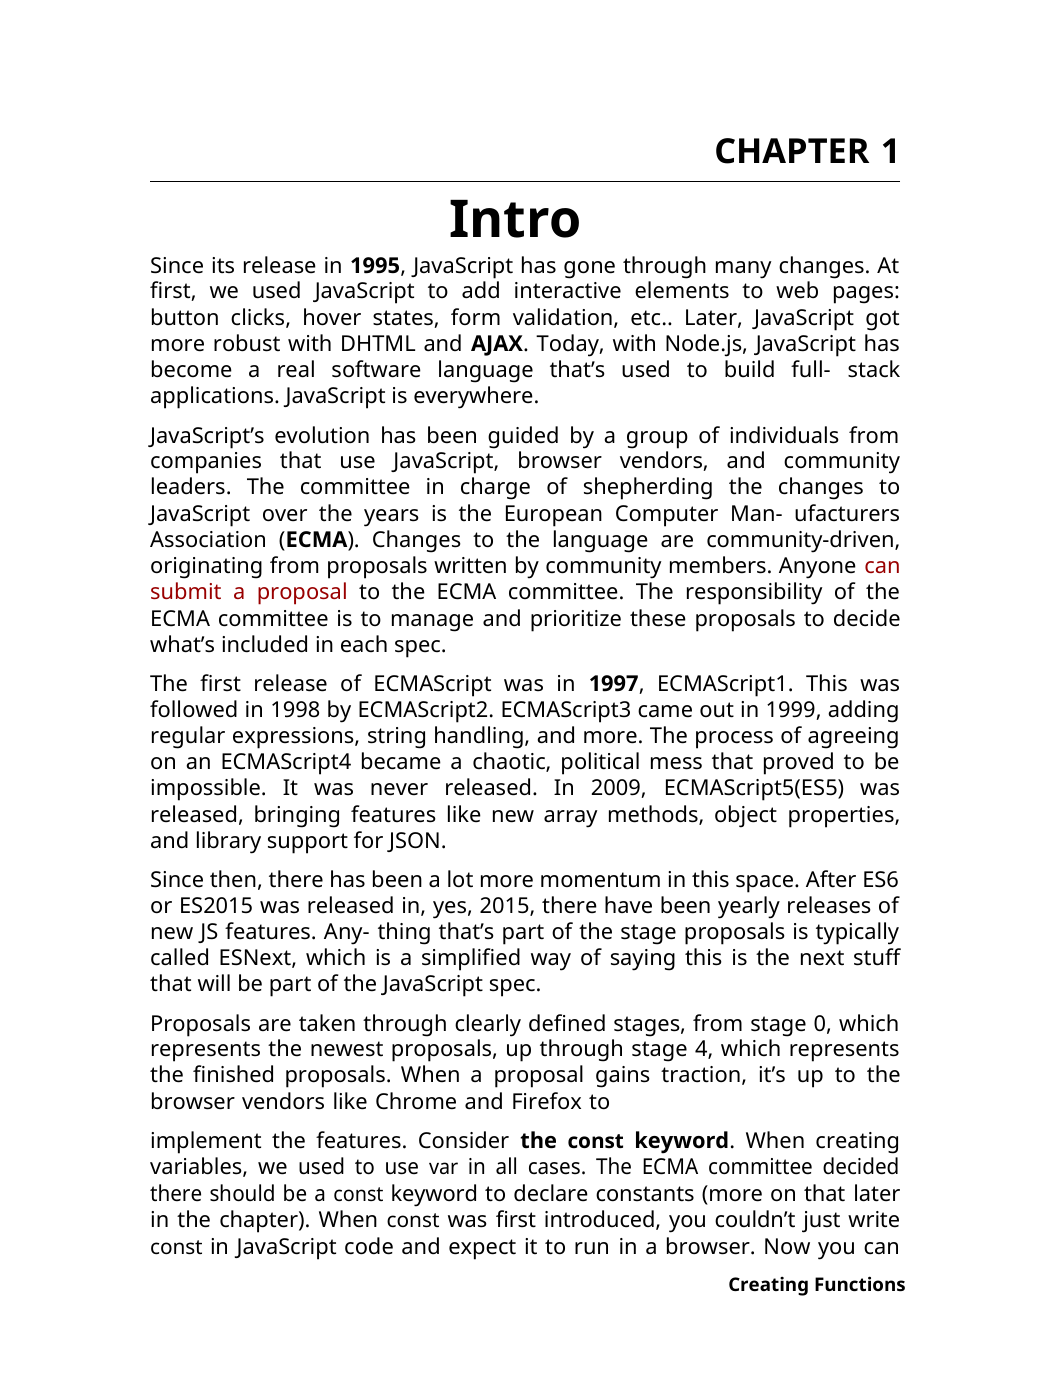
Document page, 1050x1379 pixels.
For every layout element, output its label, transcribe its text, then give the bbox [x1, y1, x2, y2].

text Since its release in 1995, JavaScript has gone through many changes. At first, we used JavaScript to add interactive elements to web pages: button clicks, hover states, form validation, etc.. Later, JavaScript got more robust with DHTML and AJAX. Today, with Node.js, JavaScript has become a real software language that’s used to build full- stack applications. JavaScript is everywhere. [150, 253, 900, 410]
text Proposals are taken through clearly defined stages, from stage 0, which represents the newest proposals, up through stage 4, which represents the finished proposals. When a proposal gains traction, it’s up to the browser vendors like Chrome and Firefox to [150, 1011, 900, 1116]
text Intro [44, 179, 987, 253]
text The first release of ECMAScript was in 1997, ECMAScript1. This was followed in 1998 by ECMAScript2. ECMAScript3 came out in 1999, adding regular expressions, string handling, and more. The process of agreeing on an ECMAScript4 became a chaotic, political mess that proved to be impossible. It was never released. In 2009, ECMAScript5(ES5) was released, bringing features like new array methods, object properties, and library support for JSON. [150, 671, 900, 854]
text Since then, there has been a lot more momentum in this space. After ES6 or ES2015 was released in, yes, 2015, there have been yearly releases of new JS features. Any‐ thing that’s part of the stage proposals is typically called ESNext, which is a simplified way of saying this is the next stuff that will be part of the JavaScript spec. [150, 867, 900, 998]
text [150, 1127, 900, 1261]
text CHAPTER 1 [44, 127, 900, 173]
text JavaScript’s evolution has been guided by a group of individuals from companies that use JavaScript, browser vendors, and community leaders. The committee in charge of shepherding the changes to JavaScript over the years is the European Computer Man‐ ufacturers Association (ECMA). Changes to the language are community-driven, originating from proposals written by community members. Anyone can submit a proposal to the ECMA committee. The responsibility of the ECMA committee is to manage and prioritize these proposals to decide what’s included in each spec. [150, 422, 900, 658]
